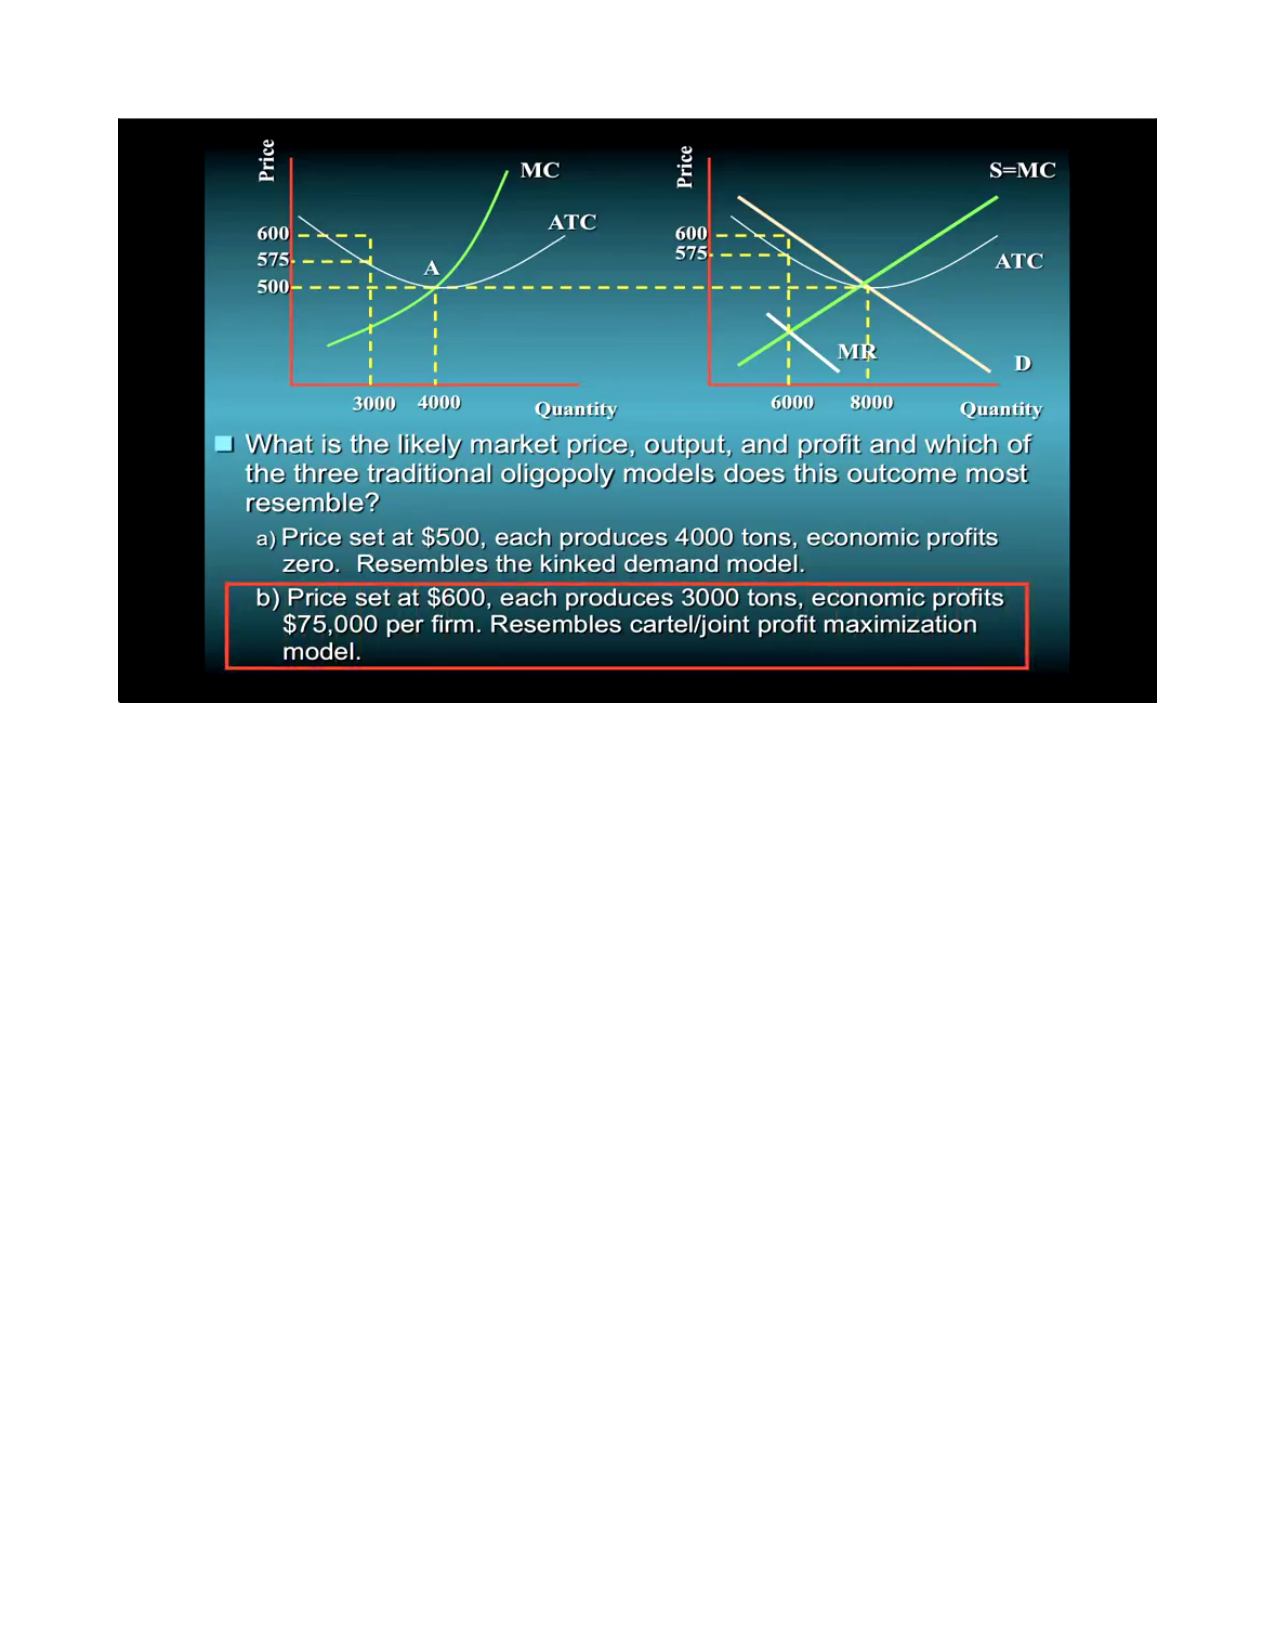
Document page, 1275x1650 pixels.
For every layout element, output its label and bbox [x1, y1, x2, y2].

picture [118, 118, 1157, 703]
